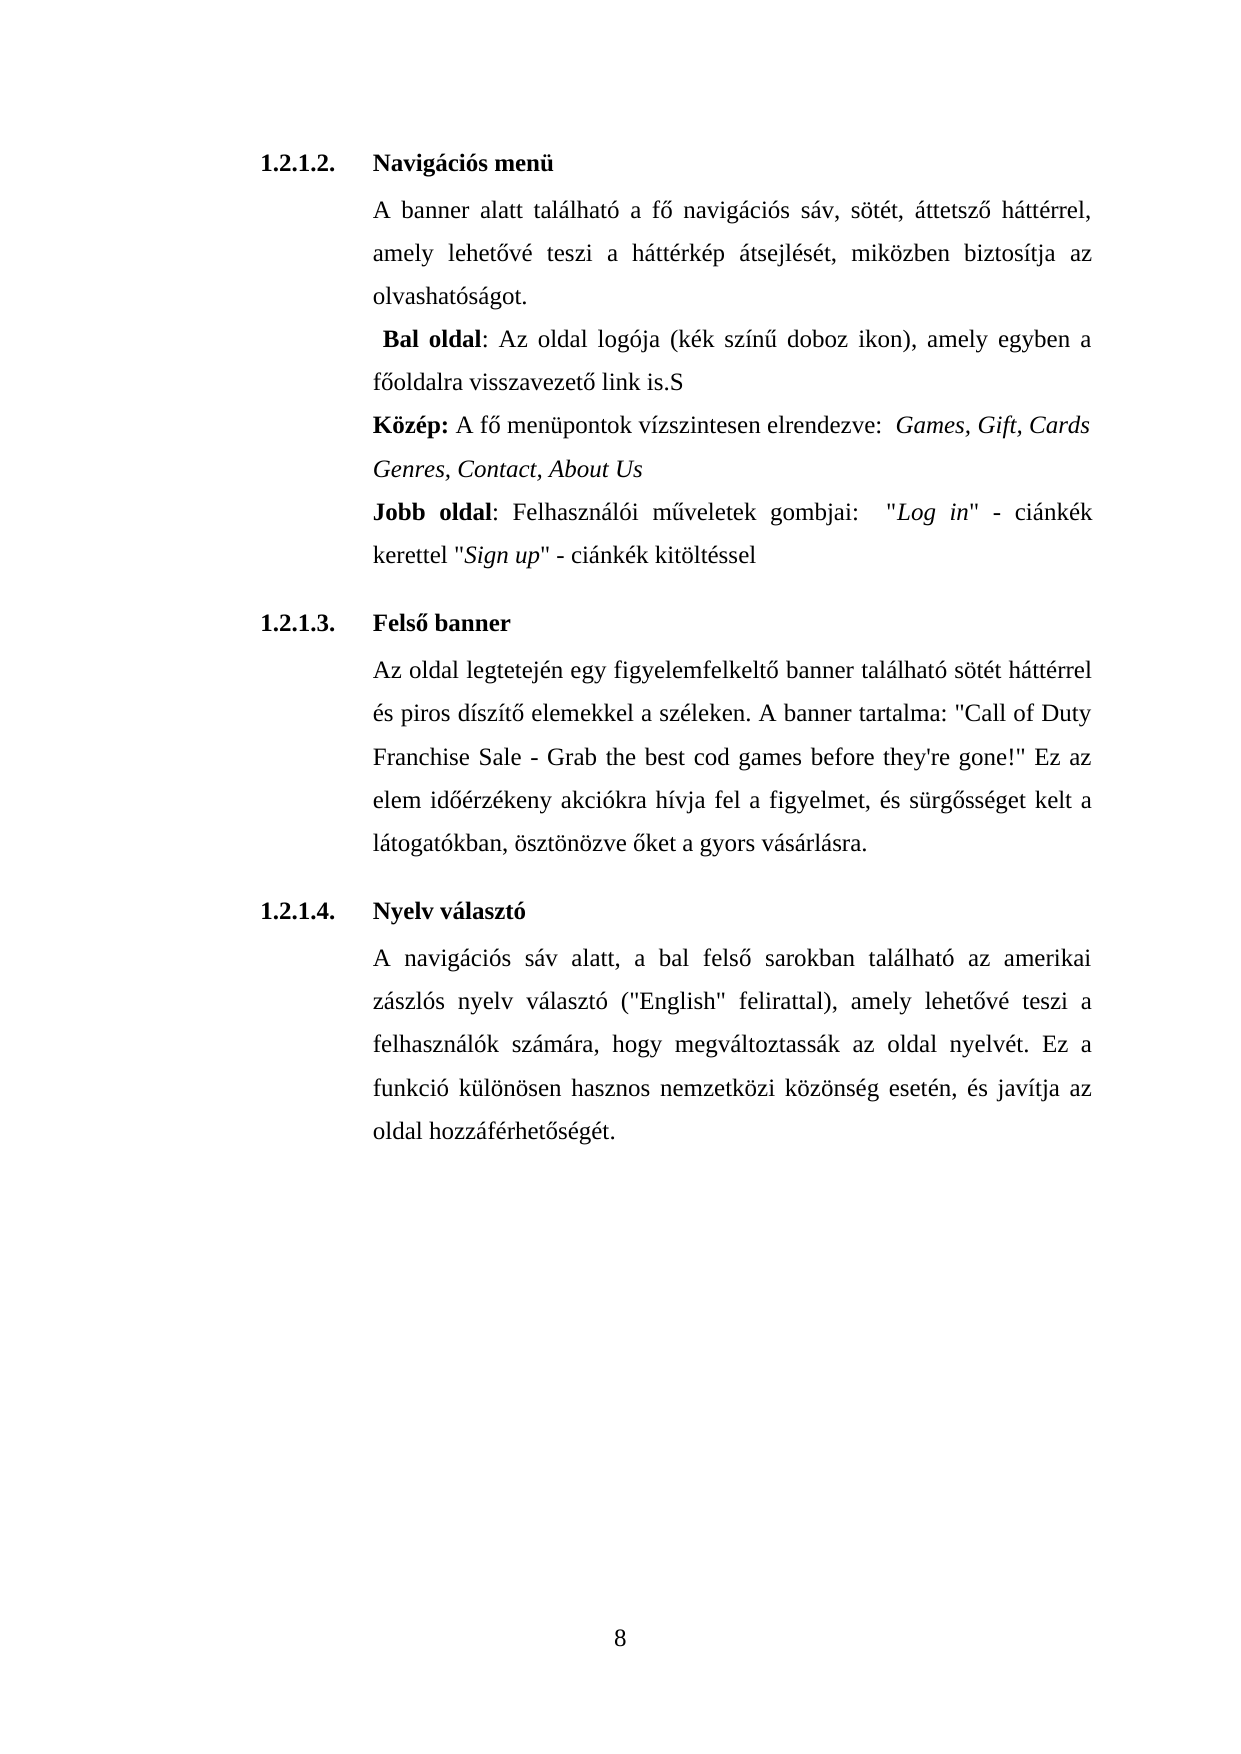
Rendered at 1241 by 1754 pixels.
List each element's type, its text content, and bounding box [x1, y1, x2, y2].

subtitle Felső banner [260, 608, 1093, 637]
text Bal oldal: Az oldal logója (kék színű doboz ikon), amely egyben a főoldalra visszavezető link is.S [373, 324, 1093, 396]
text Jobb oldal: Felhasználói műveletek gombjai: "Log in" - ciánkék kerettel "Sign up" - ciánkék kitöltéssel [373, 497, 1093, 569]
subtitle Nyelv választó [260, 896, 1093, 925]
text Közép: A fő menüpontok vízszintesen elrendezve: Games, Gift, Cards Genres, Contact, About Us [373, 411, 1093, 482]
text A navigációs sáv alatt, a bal felső sarokban található az amerikai zászlós nyelv választó ("English" felirattal), amely lehetővé teszi a felhasználók számára, hogy megváltoztassák az oldal nyelvét. Ez a funkció különösen hasznos nemzetközi közönség esetén, és javítja az oldal hozzáférhetőségét. [373, 943, 1093, 1144]
text Az oldal legtetején egy figyelemfelkeltő banner található sötét háttérrel és piros díszítő elemekkel a széleken. A banner tartalma: "Call of Duty Franchise Sale - Grab the best cod games before they're gone!" Ez az elem időérzékeny akciókra hívja fel a figyelmet, és sürgősséget kelt a látogatókban, ösztönözve őket a gyors vásárlásra. [373, 655, 1093, 857]
text A banner alatt található a fő navigációs sáv, sötét, áttetsző háttérrel, amely lehetővé teszi a háttérkép átsejlését, miközben biztosítja az olvashatóságot. [373, 195, 1093, 310]
subtitle Navigációs menü [260, 148, 1093, 176]
